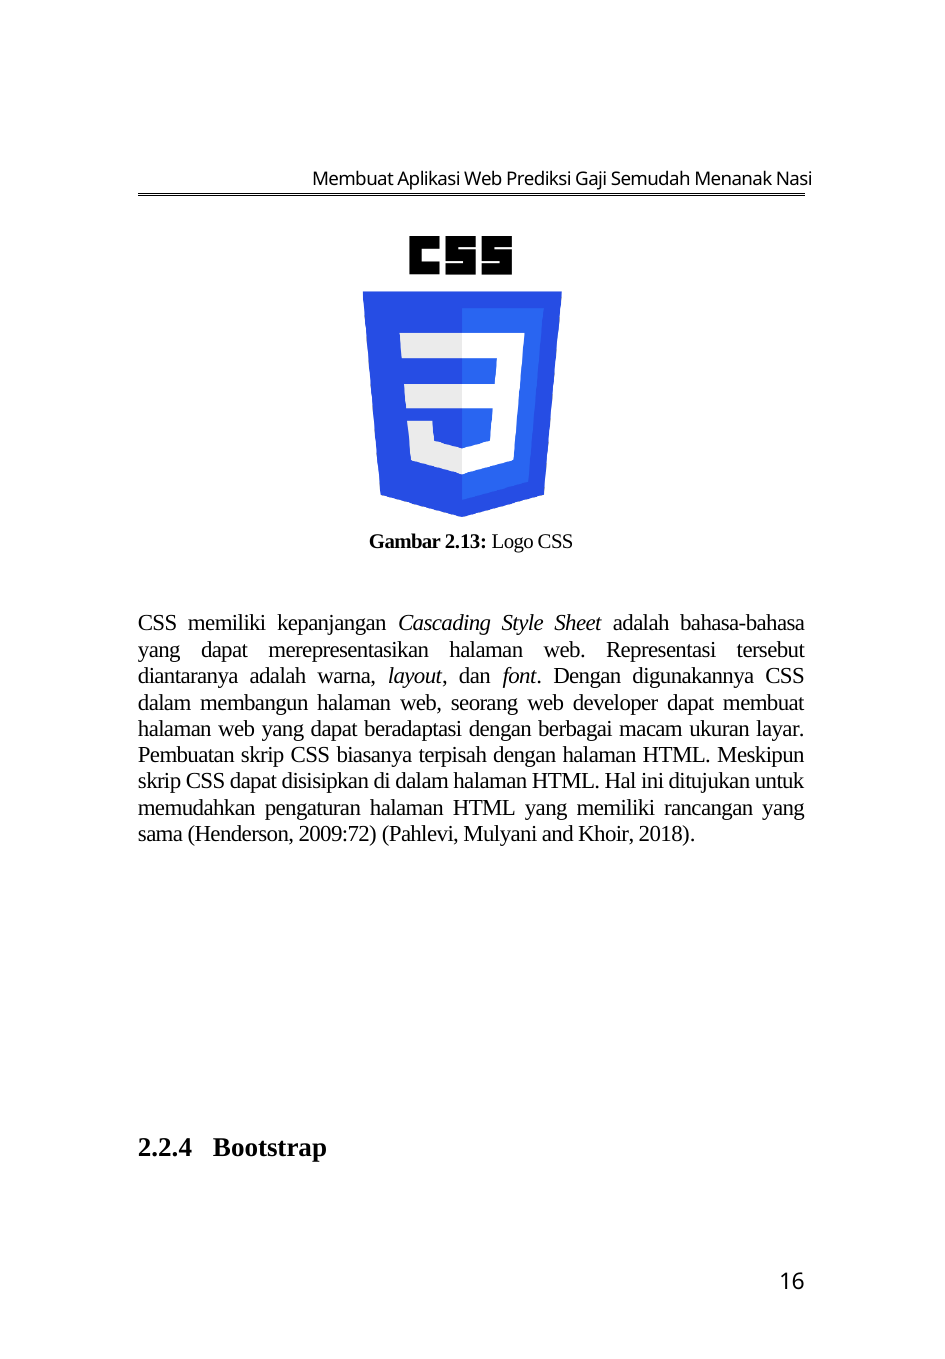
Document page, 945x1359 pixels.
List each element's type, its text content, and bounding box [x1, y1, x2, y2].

text CSS memiliki kepanjangan Cascading Style Sheet adalah bahasa-bahasa yang dapat merepresentasikan halaman web. Representasi tersebut diantaranya adalah warna, layout, dan font. Dengan digunakannya CSS dalam membangun halaman web, seorang web developer dapat membuat halaman web yang dapat beradaptasi dengan berbagai macam ukuran layar. Pembuatan skrip CSS biasanya terpisah dengan halaman HTML. Meskipun skrip CSS dapat disisipkan di dalam halaman HTML. Hal ini ditujukan untuk memudahkan pengaturan halaman HTML yang memiliki rancangan yang sama (Henderson, 2009:72) . [138, 609, 805, 847]
picture [362, 236, 580, 517]
text Gambar 2.13: Logo CSS [138, 529, 805, 553]
subtitle Bootstrap [138, 1131, 805, 1162]
